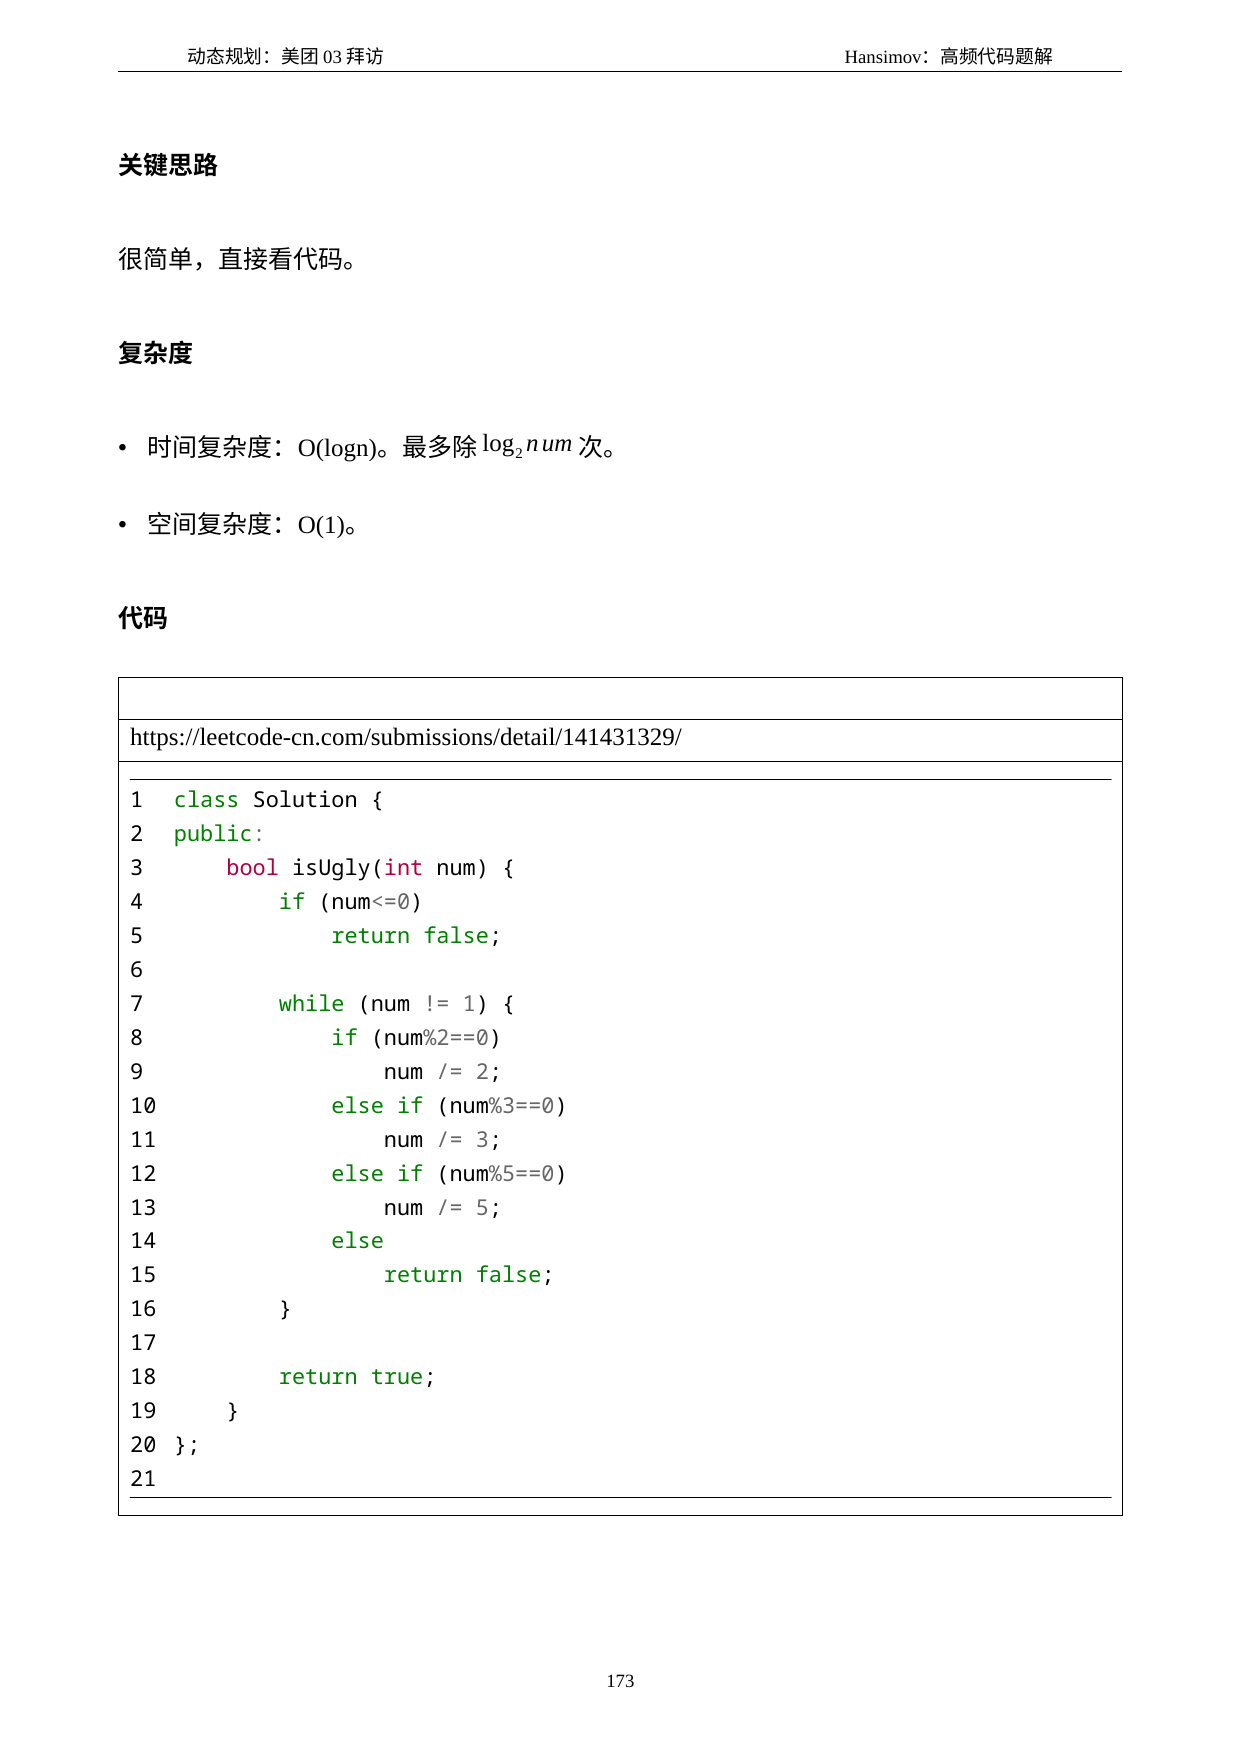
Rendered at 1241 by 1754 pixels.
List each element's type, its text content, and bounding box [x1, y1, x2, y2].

subtitle 复杂度 [118, 318, 1097, 386]
table_cell https://leetcode-cn.com/submissions/detail/141431329/ [119, 720, 1122, 761]
subtitle 关键思路 [118, 130, 1097, 198]
text 时间复杂度：O(logn)。最多除 次。 [118, 412, 1122, 480]
table_header [119, 678, 1122, 719]
text 很简单，直接看代码。 [118, 224, 1122, 292]
text 空间复杂度：O(1)。 [118, 489, 1122, 557]
subtitle 代码 [118, 583, 1097, 651]
table_cell class Solution { public: bool isUgly(int num) { if (num<=0) return false; while (num != 1) { if (num%2==0) num /= 2; else if (num%3==0) num /= 3; else if (num%5==0) num /= 5; else return false; } return true; } }; [119, 762, 1122, 1515]
